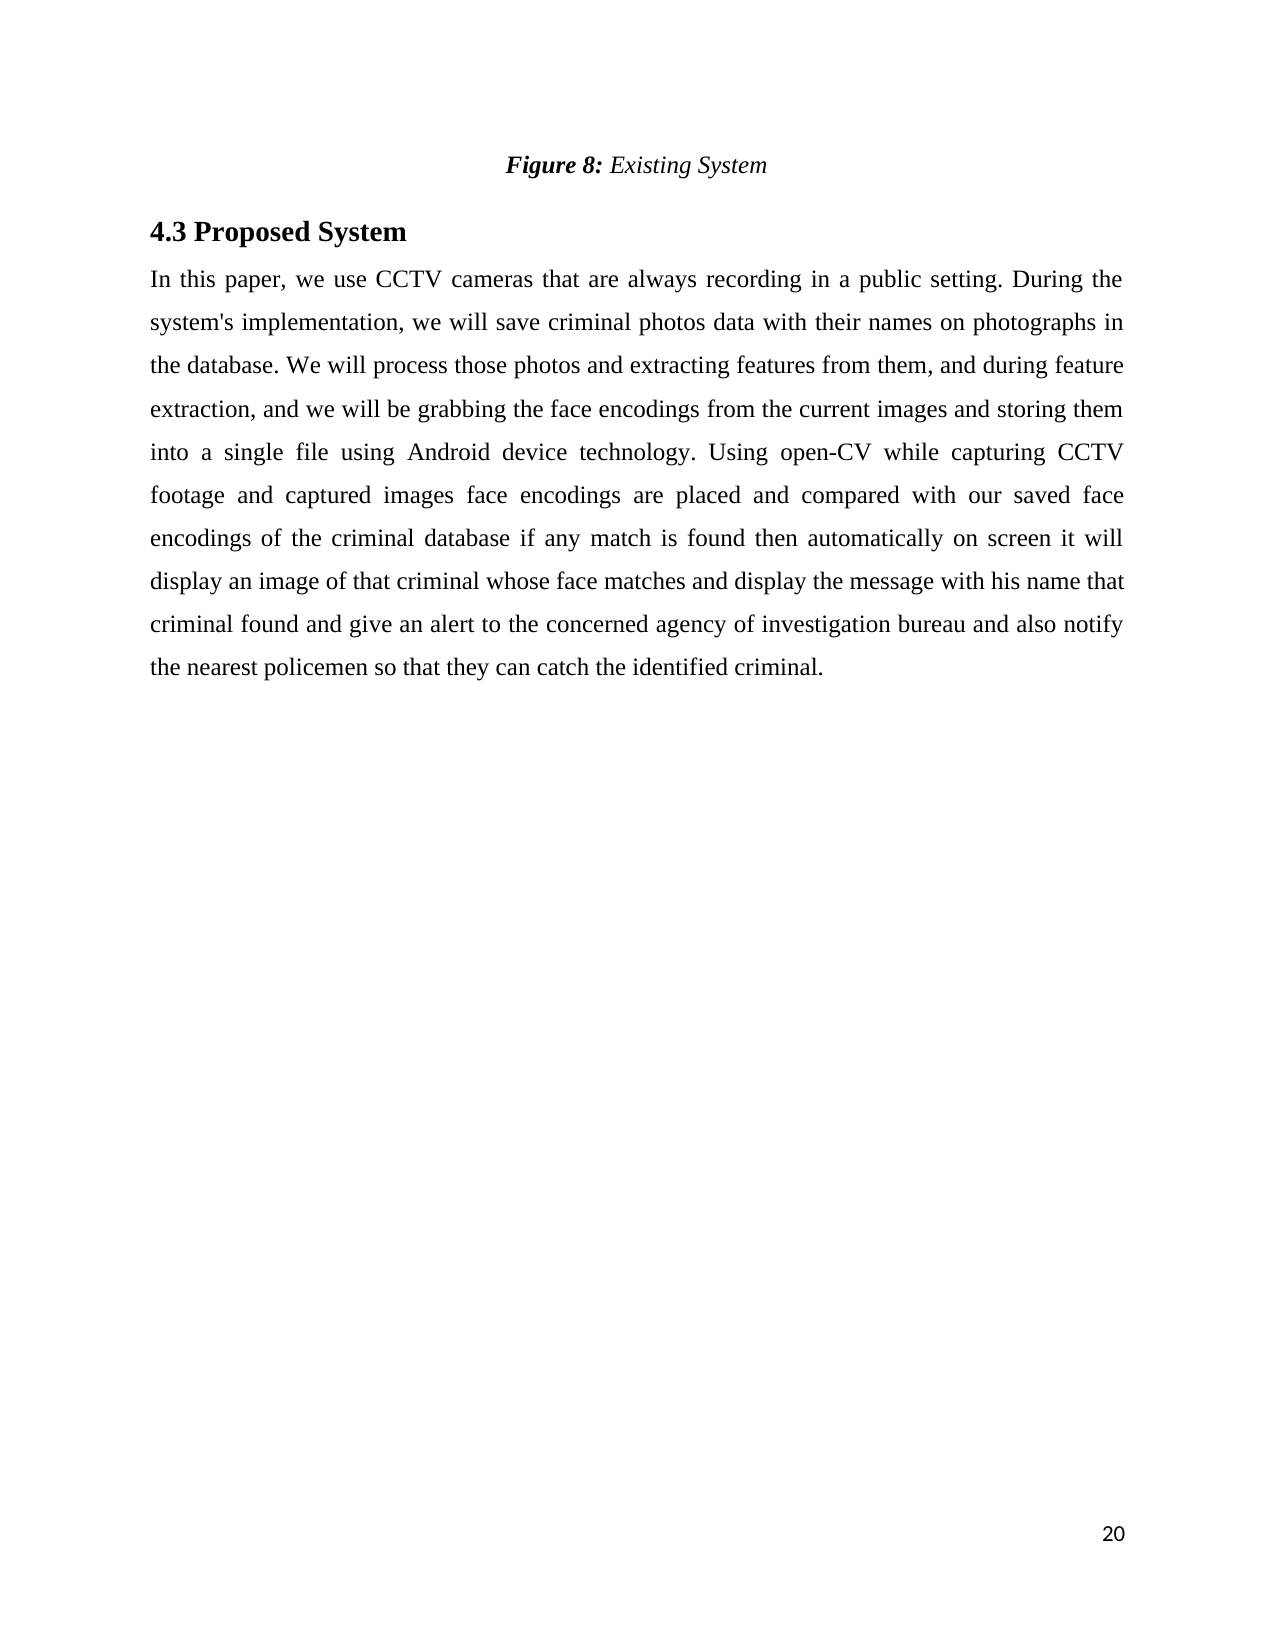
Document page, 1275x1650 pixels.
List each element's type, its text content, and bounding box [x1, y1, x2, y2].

text Figure 8: Existing System [150, 150, 1125, 179]
text In this paper, we use CCTV cameras that are always recording in a public setting. During the system's implementation, we will save criminal photos data with their names on photographs in the database. We will process those photos and extracting features from them, and during feature extraction, and we will be grabbing the face encodings from the current images and storing them into a single file using Android device technology. Using open-CV while capturing CCTV footage and captured images face encodings are placed and compared with our saved face encodings of the criminal database if any match is found then automatically on screen it will display an image of that criminal whose face matches and display the message with his name that criminal found and give an alert to the concerned agency of investigation bureau and also notify the nearest policemen so that they can catch the identified criminal. [150, 264, 1125, 681]
subtitle 4.3 Proposed System [150, 214, 1125, 247]
